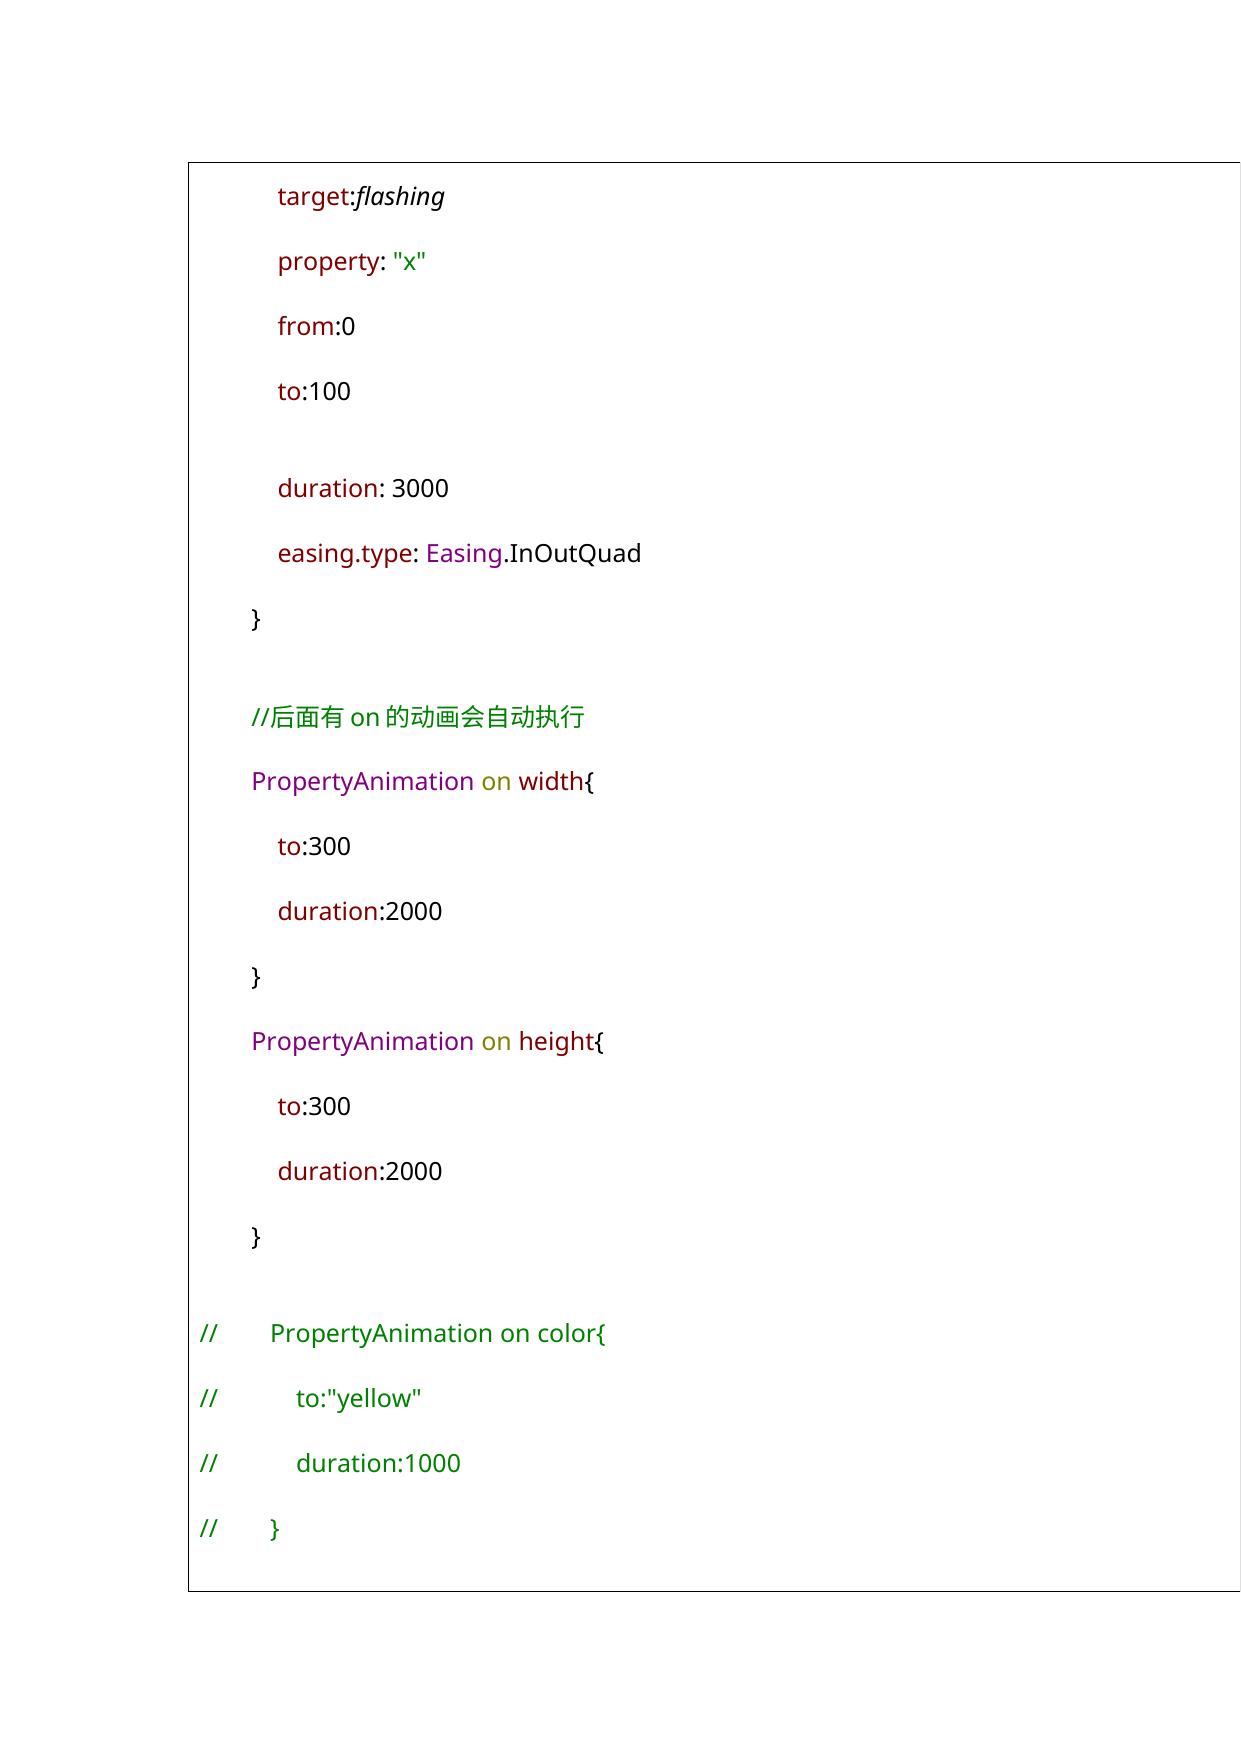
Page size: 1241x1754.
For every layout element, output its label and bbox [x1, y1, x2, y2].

table_header [189, 163, 1240, 1591]
